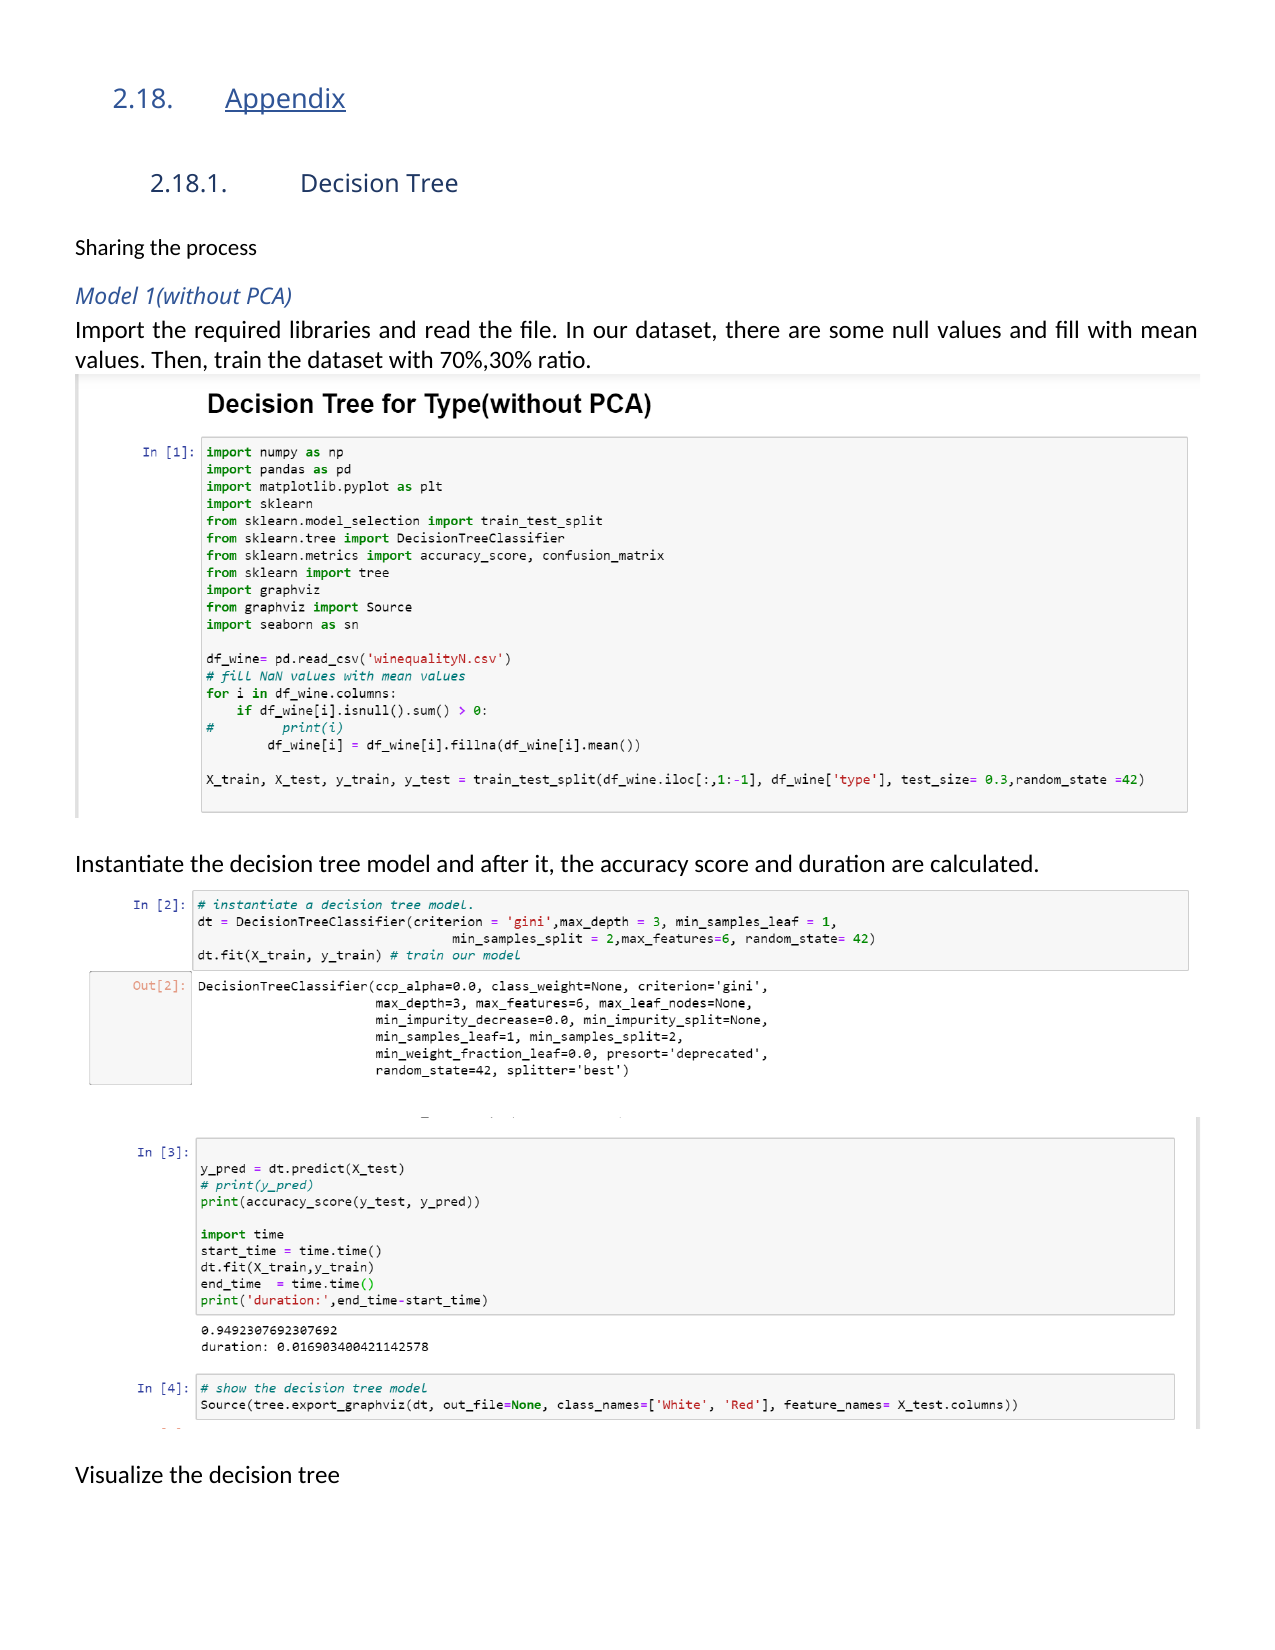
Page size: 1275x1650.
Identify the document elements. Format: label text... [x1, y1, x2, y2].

text Import the required libraries and read the file. In our dataset, there are some null values and fill with mean values. Then, train the dataset with 70%,30% ratio. [75, 314, 1200, 374]
text Sharing the process [75, 233, 1200, 261]
picture [75, 374, 1200, 818]
text Instantiate the decision tree model and after it, the accuracy score and duration are calculated. [75, 848, 1200, 878]
subtitle Decision Tree [150, 166, 1200, 200]
subtitle Model 1(without PCA) [75, 280, 1200, 311]
text Visualize the decision tree [75, 1459, 1200, 1490]
subtitle Appendix [112, 79, 1200, 116]
picture [75, 1117, 1200, 1429]
picture [75, 878, 1200, 1087]
